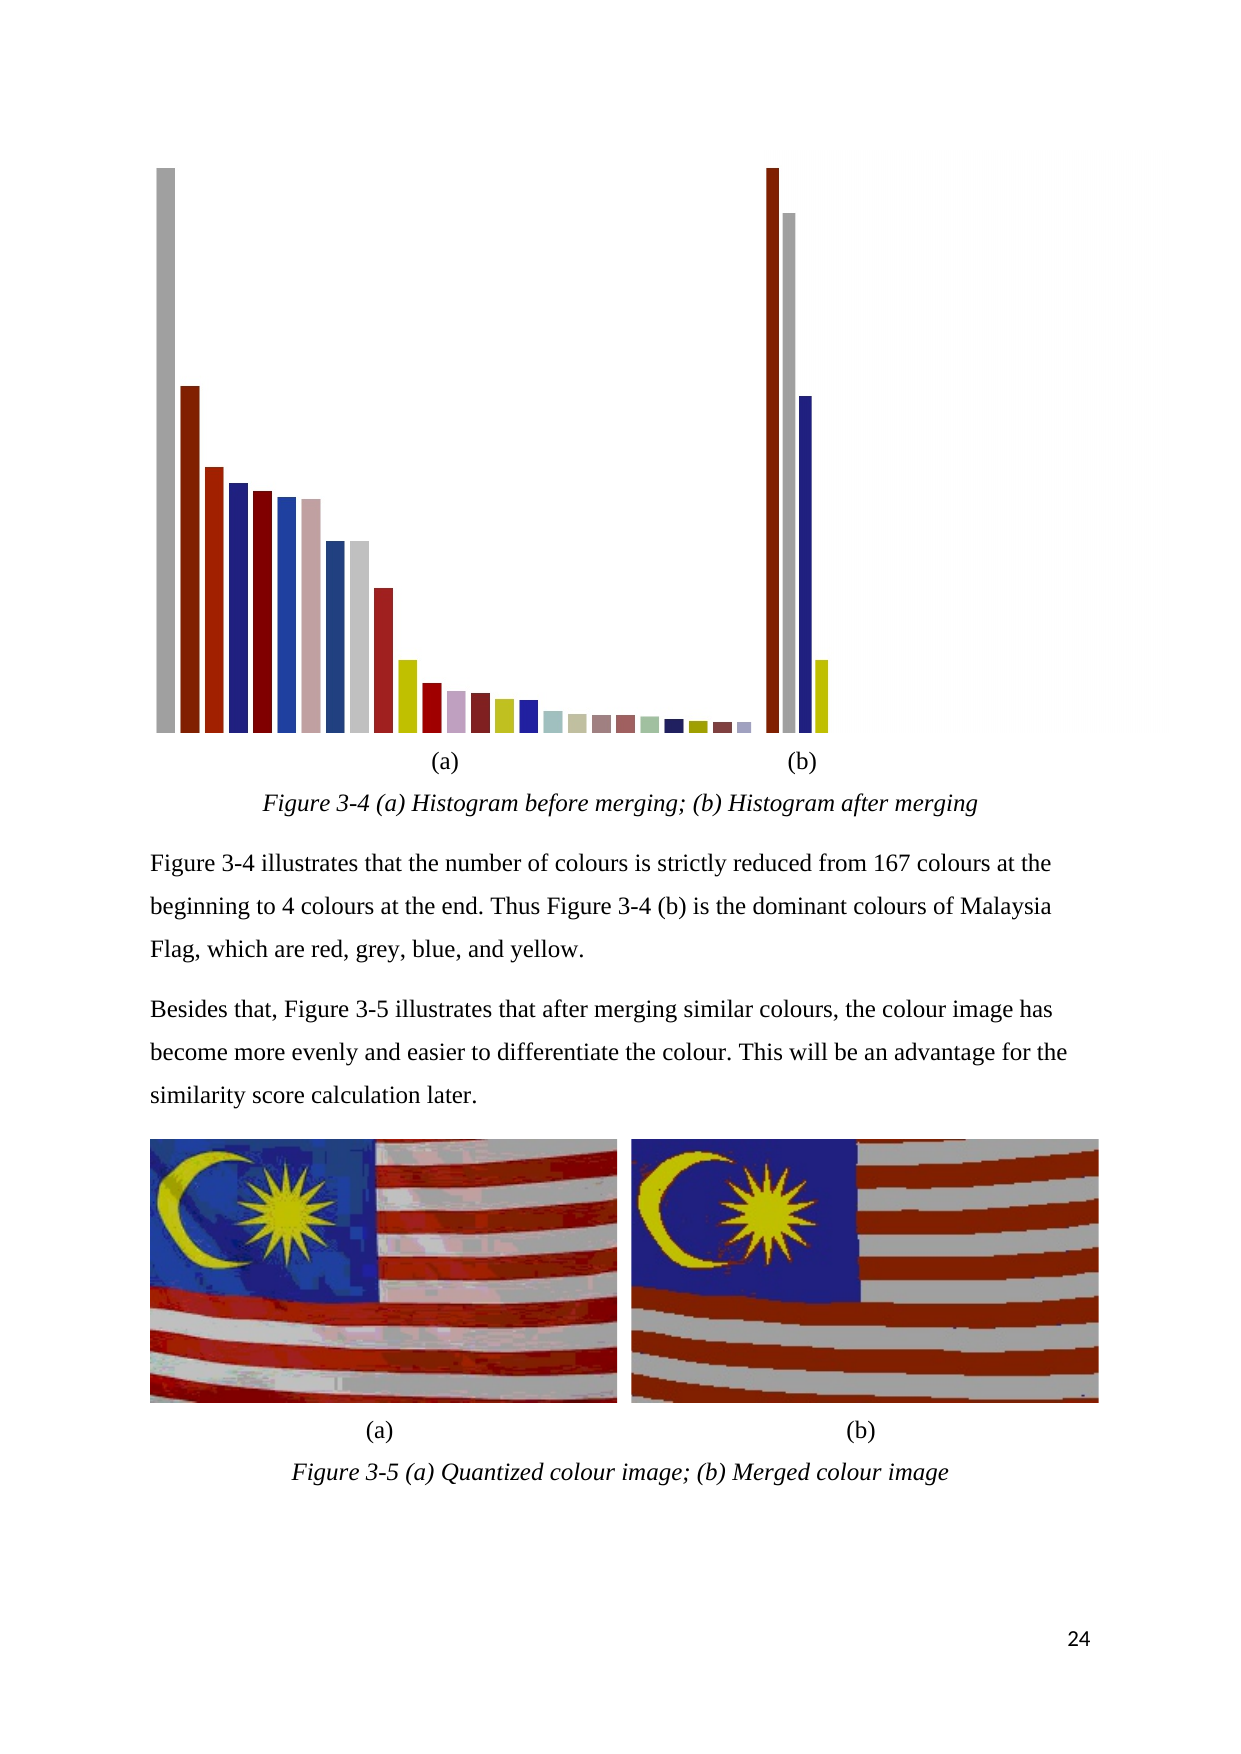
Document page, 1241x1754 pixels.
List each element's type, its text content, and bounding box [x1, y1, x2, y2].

text Besides that, Figure 3-5 illustrates that after merging similar colours, the colour image has become more evenly and easier to differentiate the colour. This will be an advantage for the similarity score calculation later. [150, 994, 1090, 1109]
picture [762, 150, 1171, 733]
table_cell (a) [139, 1415, 620, 1457]
table_header [620, 1140, 1101, 1415]
table_cell (b) [620, 1415, 1101, 1457]
table_header [139, 1140, 620, 1415]
table_cell (b) [751, 746, 1172, 788]
table_header [139, 150, 751, 746]
table_cell (a) [139, 746, 751, 788]
text Figure 3-4 illustrates that the number of colours is strictly reduced from 167 colours at the beginning to 4 colours at the end. Thus Figure 3-4 (b) is the dominant colours of Malaysia Flag, which are red, grey, blue, and yellow. [150, 848, 1090, 963]
text Figure 3-5 (a) Quantized colour image; (b) Merged colour image [150, 1457, 1090, 1486]
picture [150, 150, 752, 733]
picture [150, 1139, 618, 1403]
text Figure 3-4 (a) Histogram before merging; (b) Histogram after merging [150, 788, 1090, 817]
table_header [751, 150, 1172, 746]
picture [631, 1139, 1099, 1403]
